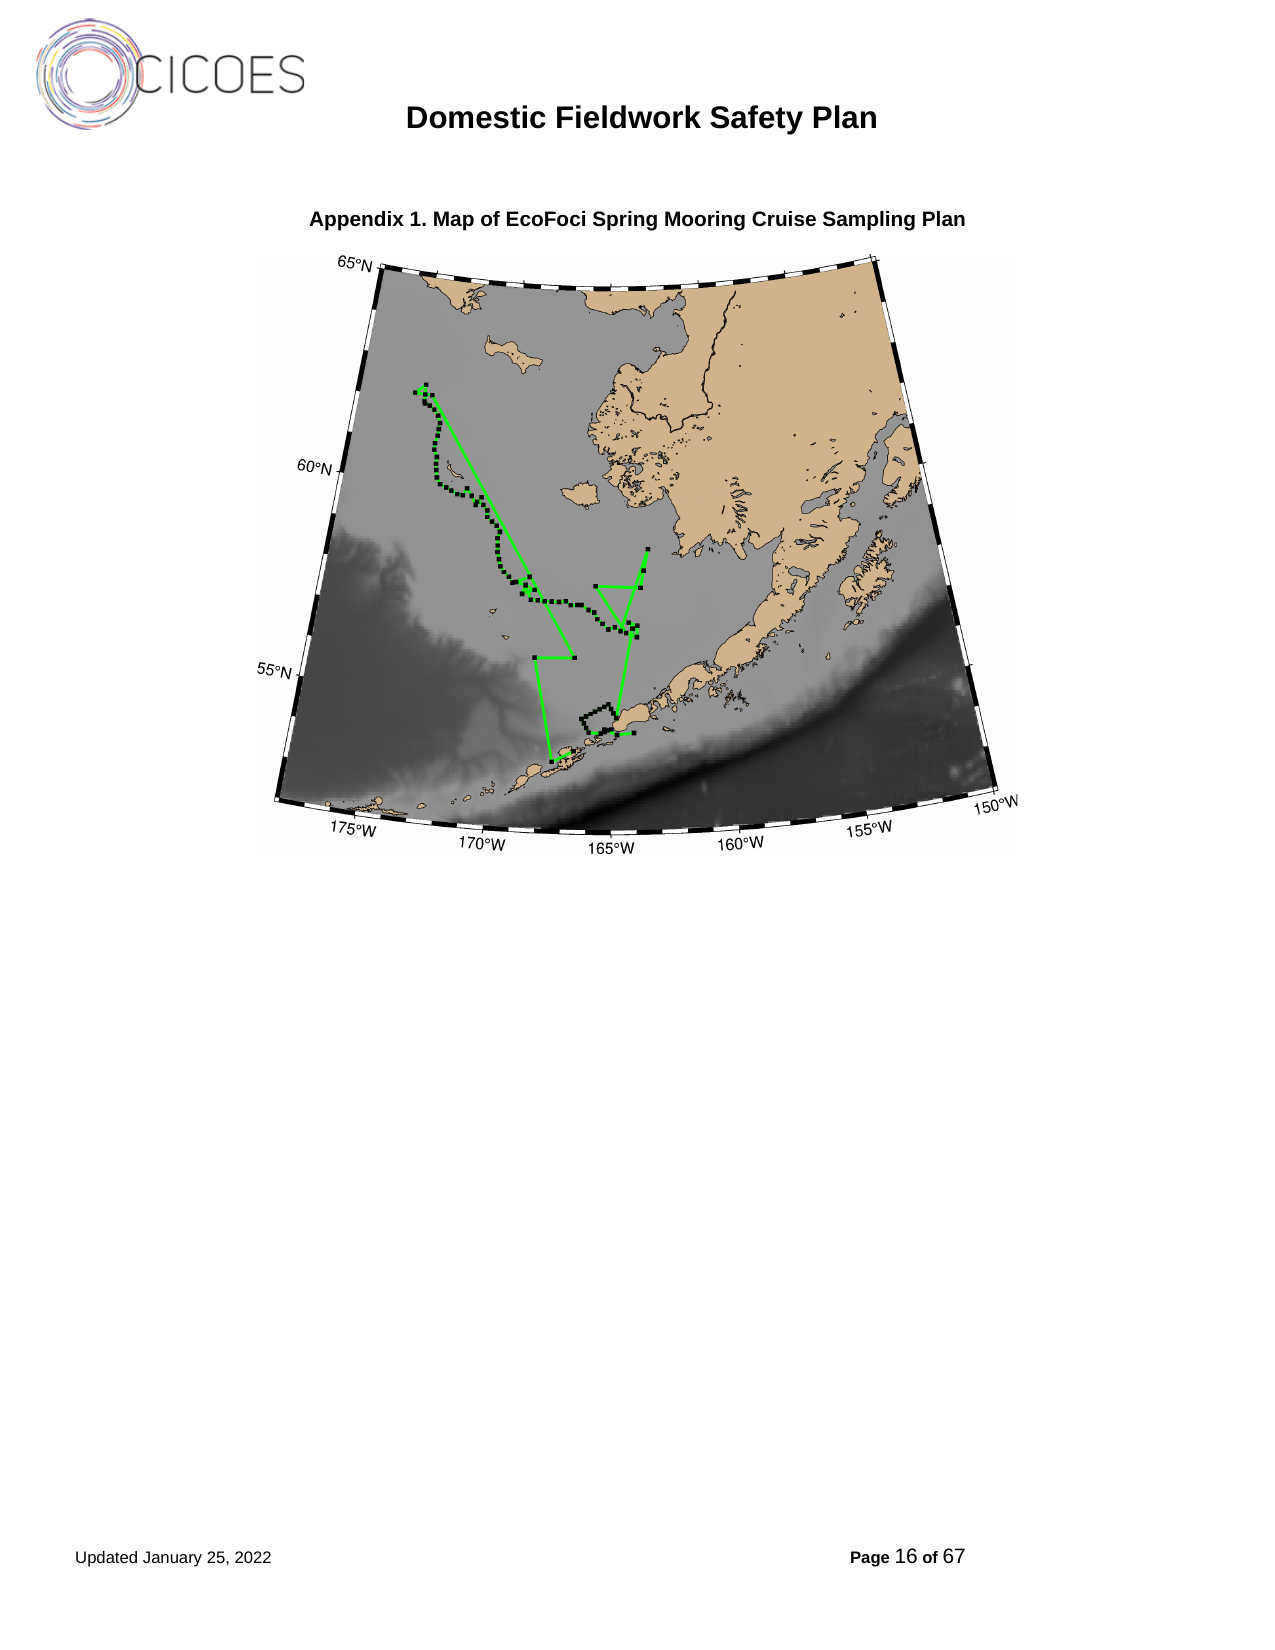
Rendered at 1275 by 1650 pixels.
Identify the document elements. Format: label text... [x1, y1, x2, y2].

picture [257, 254, 1018, 854]
text Appendix 1. Map of EcoFoci Spring Mooring Cruise Sampling Plan [75, 207, 1200, 231]
picture [36, 18, 305, 130]
